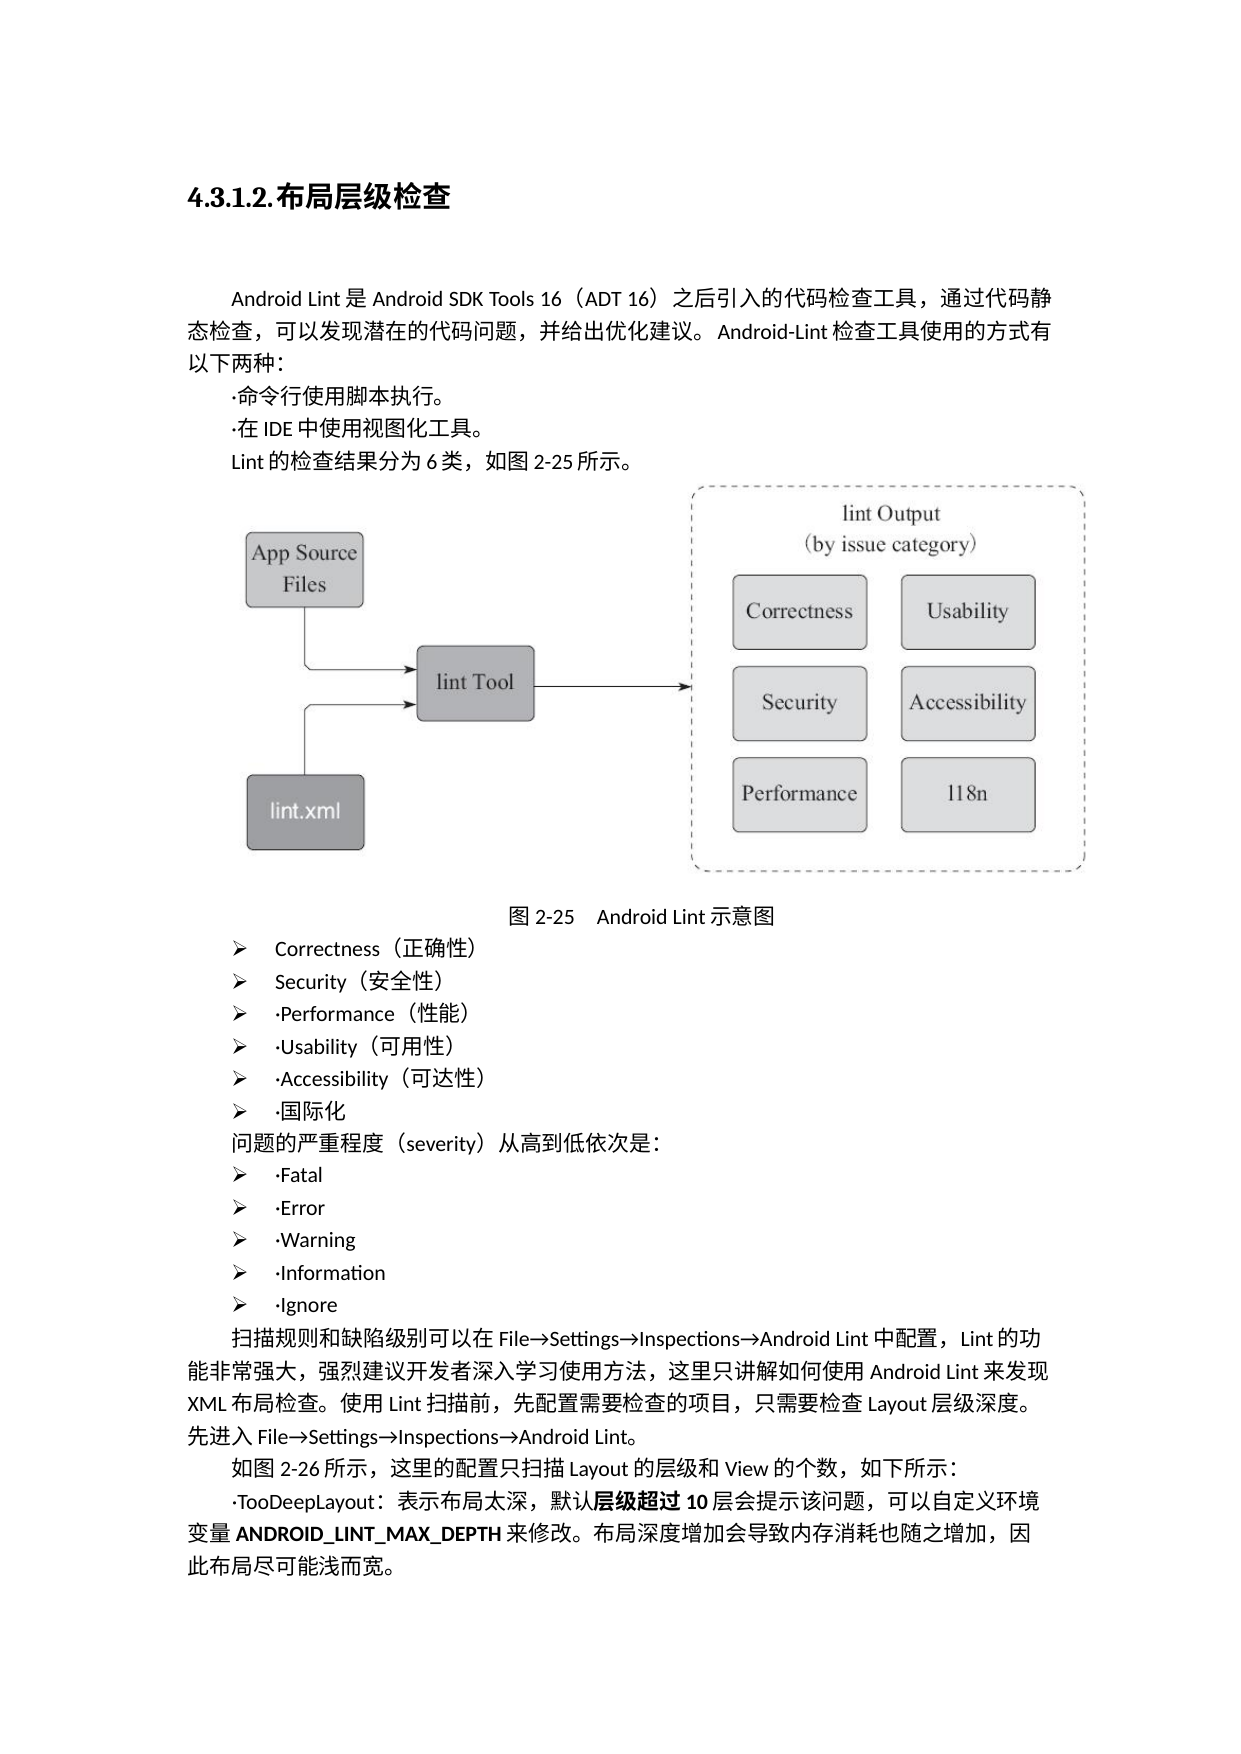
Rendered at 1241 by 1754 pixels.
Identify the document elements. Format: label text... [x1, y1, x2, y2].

picture [231, 475, 1097, 880]
list 如图2-26所示，这里的配置只扫描Layout的层级和View的个数，如下所示： [187, 1451, 1053, 1483]
text ·命令行使用脚本执行。 [187, 378, 1053, 411]
list ·Ignore [231, 1288, 1053, 1321]
list ·Warning [231, 1223, 1053, 1256]
text Android Lint是Android SDK Tools 16（ADT 16）之后引入的代码检查工具，通过代码静态检查，可以发现潜在的代码问题，并给出优化建议。Android-Lint检查工具使用的方式有以下两种： [187, 281, 1053, 378]
list ·TooDeepLayout：表示布局太深，默认层级超过10层会提示该问题，可以自定义环境变量ANDROID_LINT_MAX_DEPTH来修改。布局深度增加会导致内存消耗也随之增加，因此布局尽可能浅而宽。 [187, 1483, 1053, 1581]
list Correctness（正确性） [231, 931, 1053, 963]
text 问题的严重程度（severity）从高到低依次是： [187, 1126, 1053, 1158]
list ·Information [231, 1256, 1053, 1288]
text 图2-25 Android Lint示意图 [187, 898, 1053, 931]
subtitle 布局层级检查 [187, 162, 1053, 227]
text ·在IDE中使用视图化工具。 [187, 411, 1053, 443]
list ·Performance（性能） [231, 996, 1053, 1028]
list ·国际化 [231, 1093, 1053, 1126]
list 扫描规则和缺陷级别可以在File→Settings→Inspections→Android Lint中配置，Lint的功能非常强大，强烈建议开发者深入学习使用方法，这里只讲解如何使用Android Lint来发现XML布局检查。使用Lint扫描前，先配置需要检查的项目，只需要检查Layout层级深度。先进入File→Settings→Inspections→Android Lint。 [187, 1321, 1053, 1451]
list ·Error [231, 1191, 1053, 1223]
list ·Usability（可用性） [231, 1028, 1053, 1061]
list ·Fatal [231, 1158, 1053, 1191]
list ·Accessibility（可达性） [231, 1061, 1053, 1093]
list Security（安全性） [231, 963, 1053, 996]
text Lint的检查结果分为6类，如图2-25所示。 [187, 443, 1053, 476]
